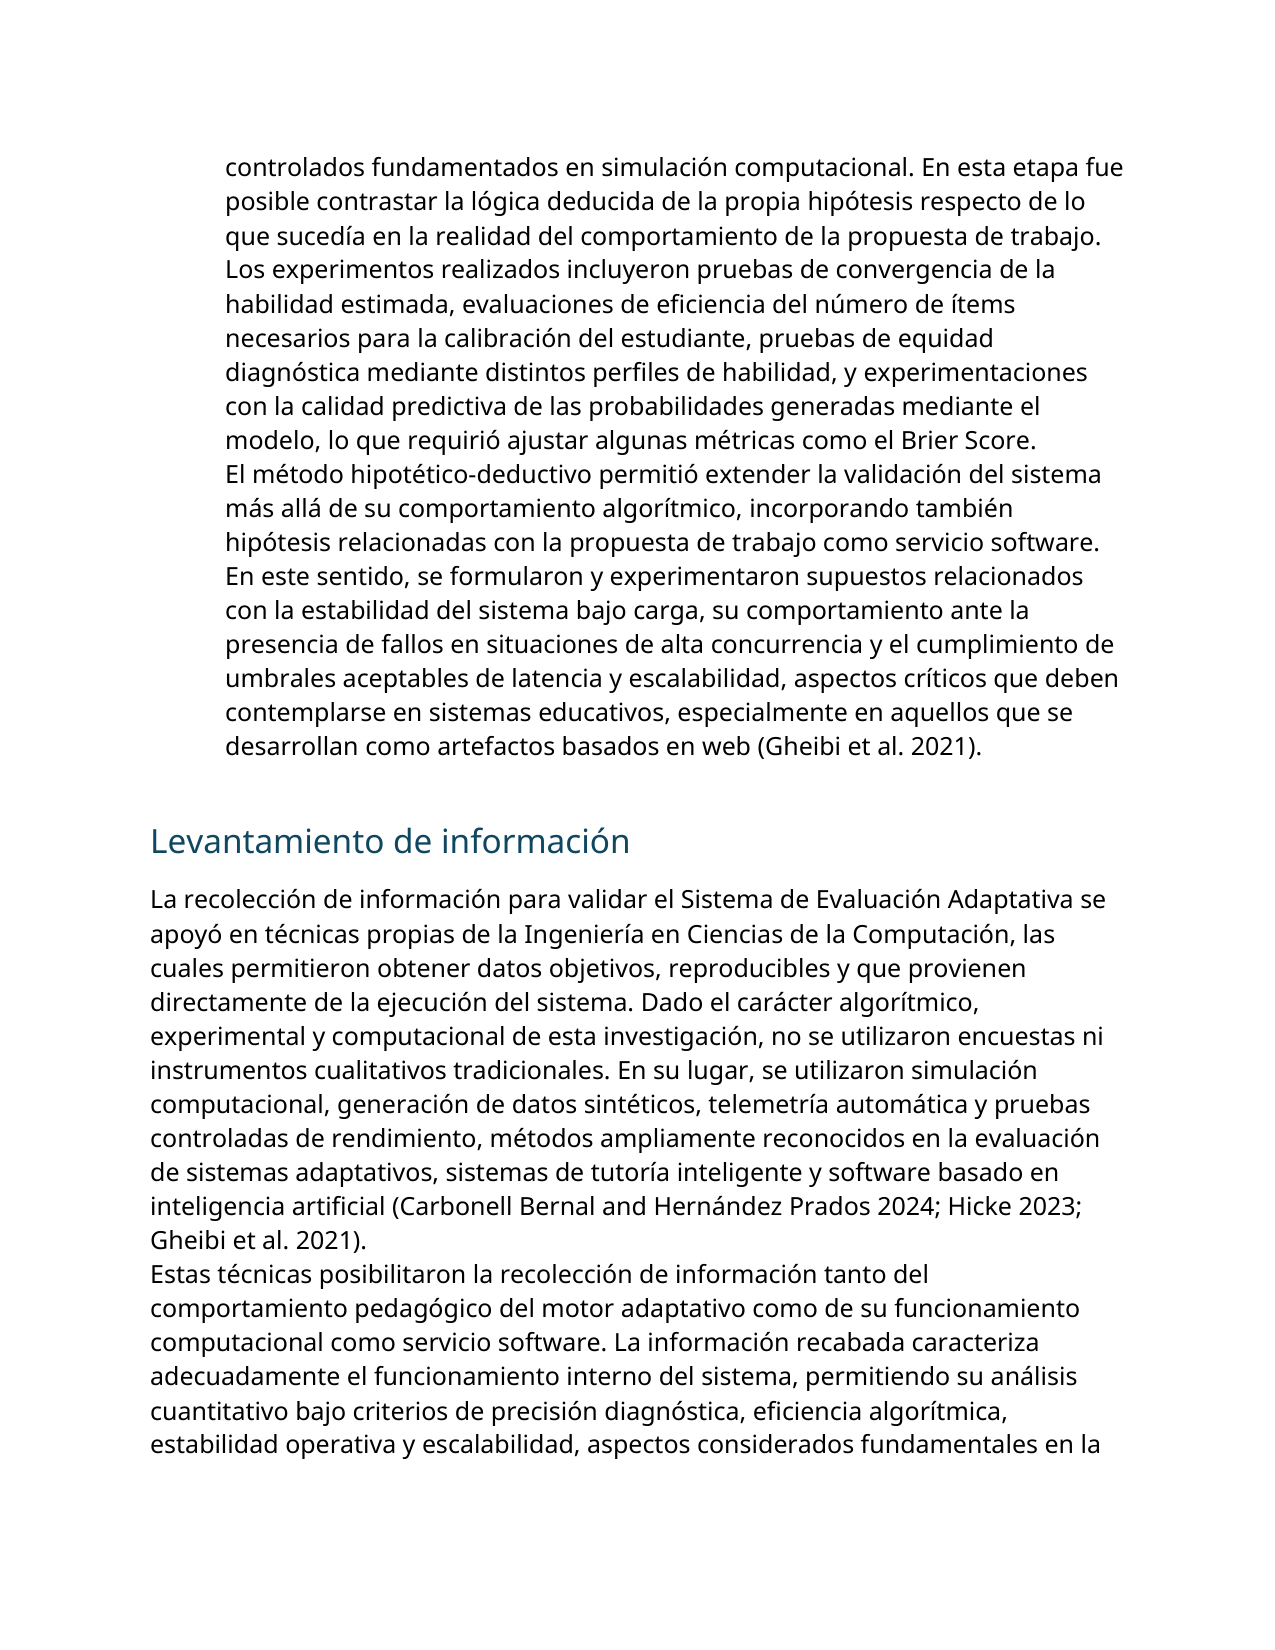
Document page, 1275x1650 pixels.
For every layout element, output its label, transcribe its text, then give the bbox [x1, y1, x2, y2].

subtitle Levantamiento de información [150, 818, 1125, 863]
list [187, 150, 1125, 797]
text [150, 882, 1125, 1461]
